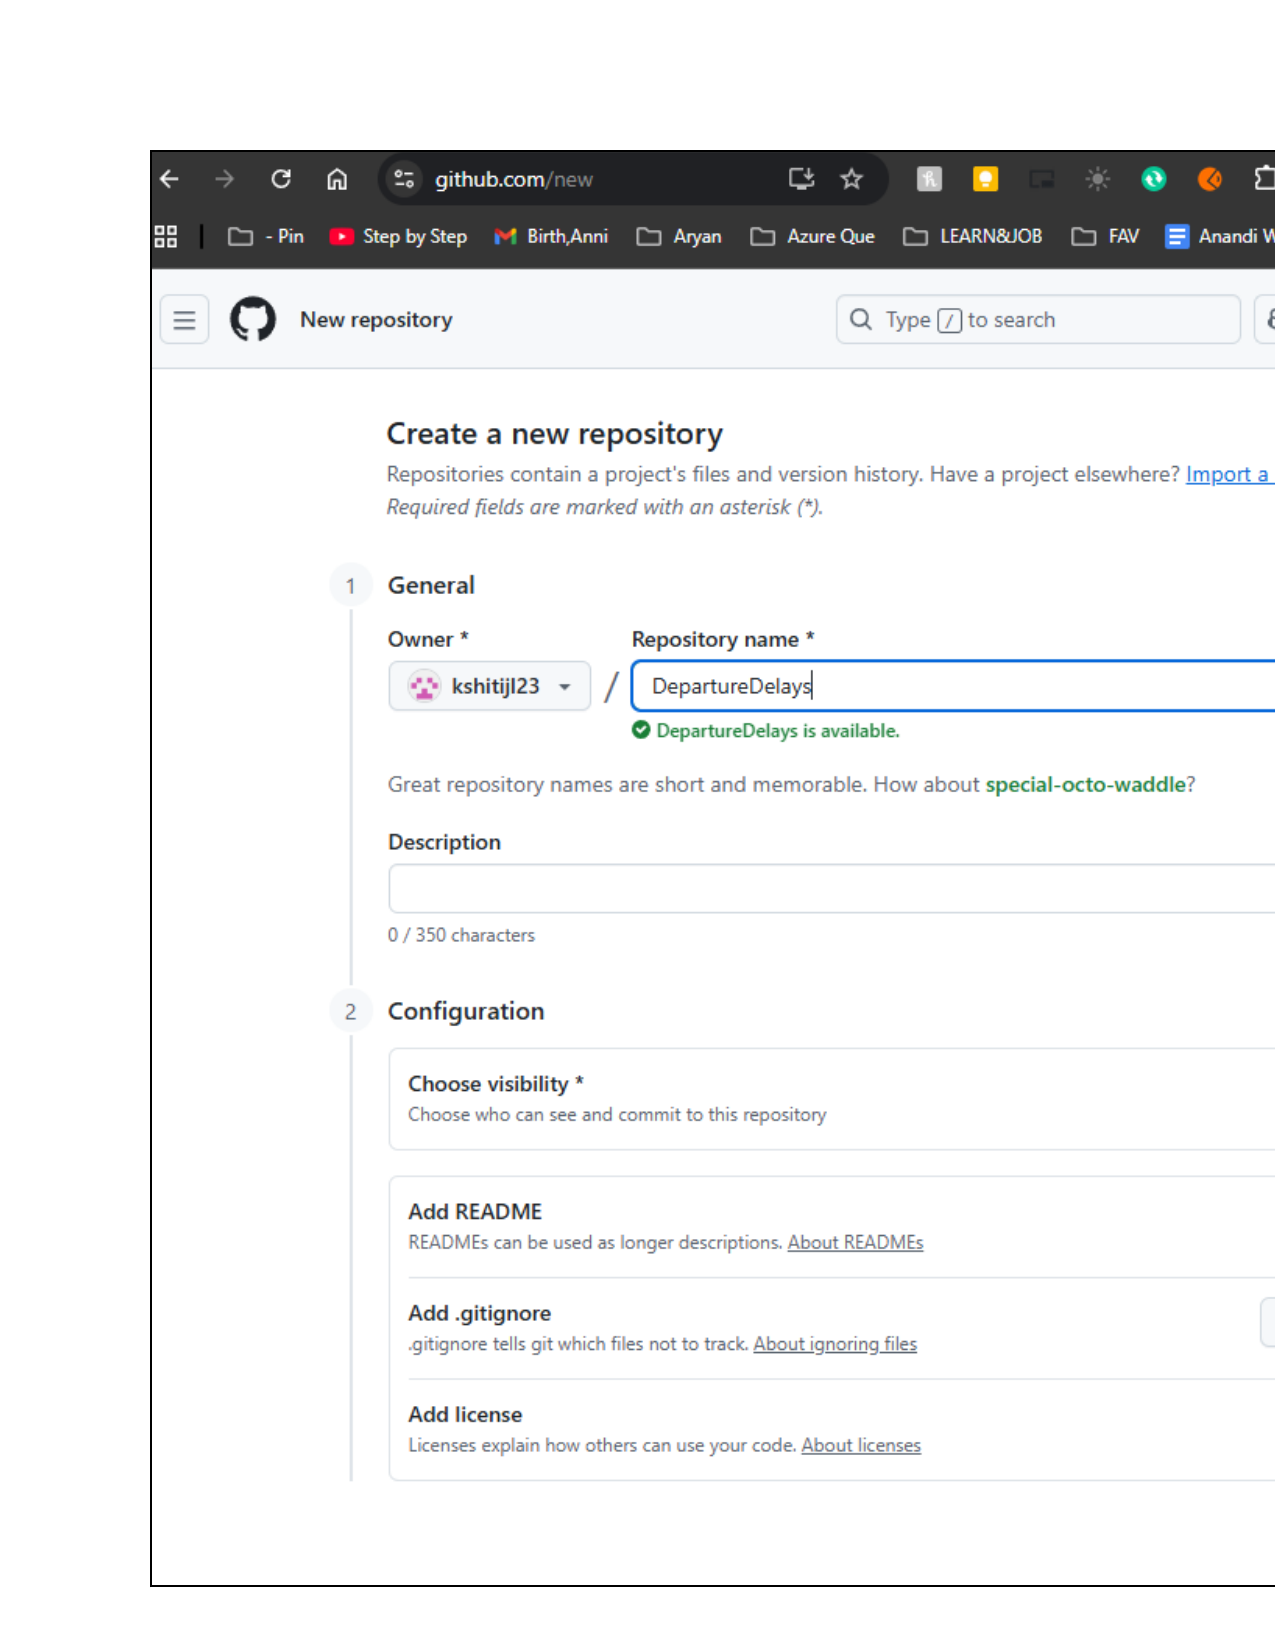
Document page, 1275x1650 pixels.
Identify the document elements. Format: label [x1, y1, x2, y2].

picture [152, 152, 1275, 1501]
